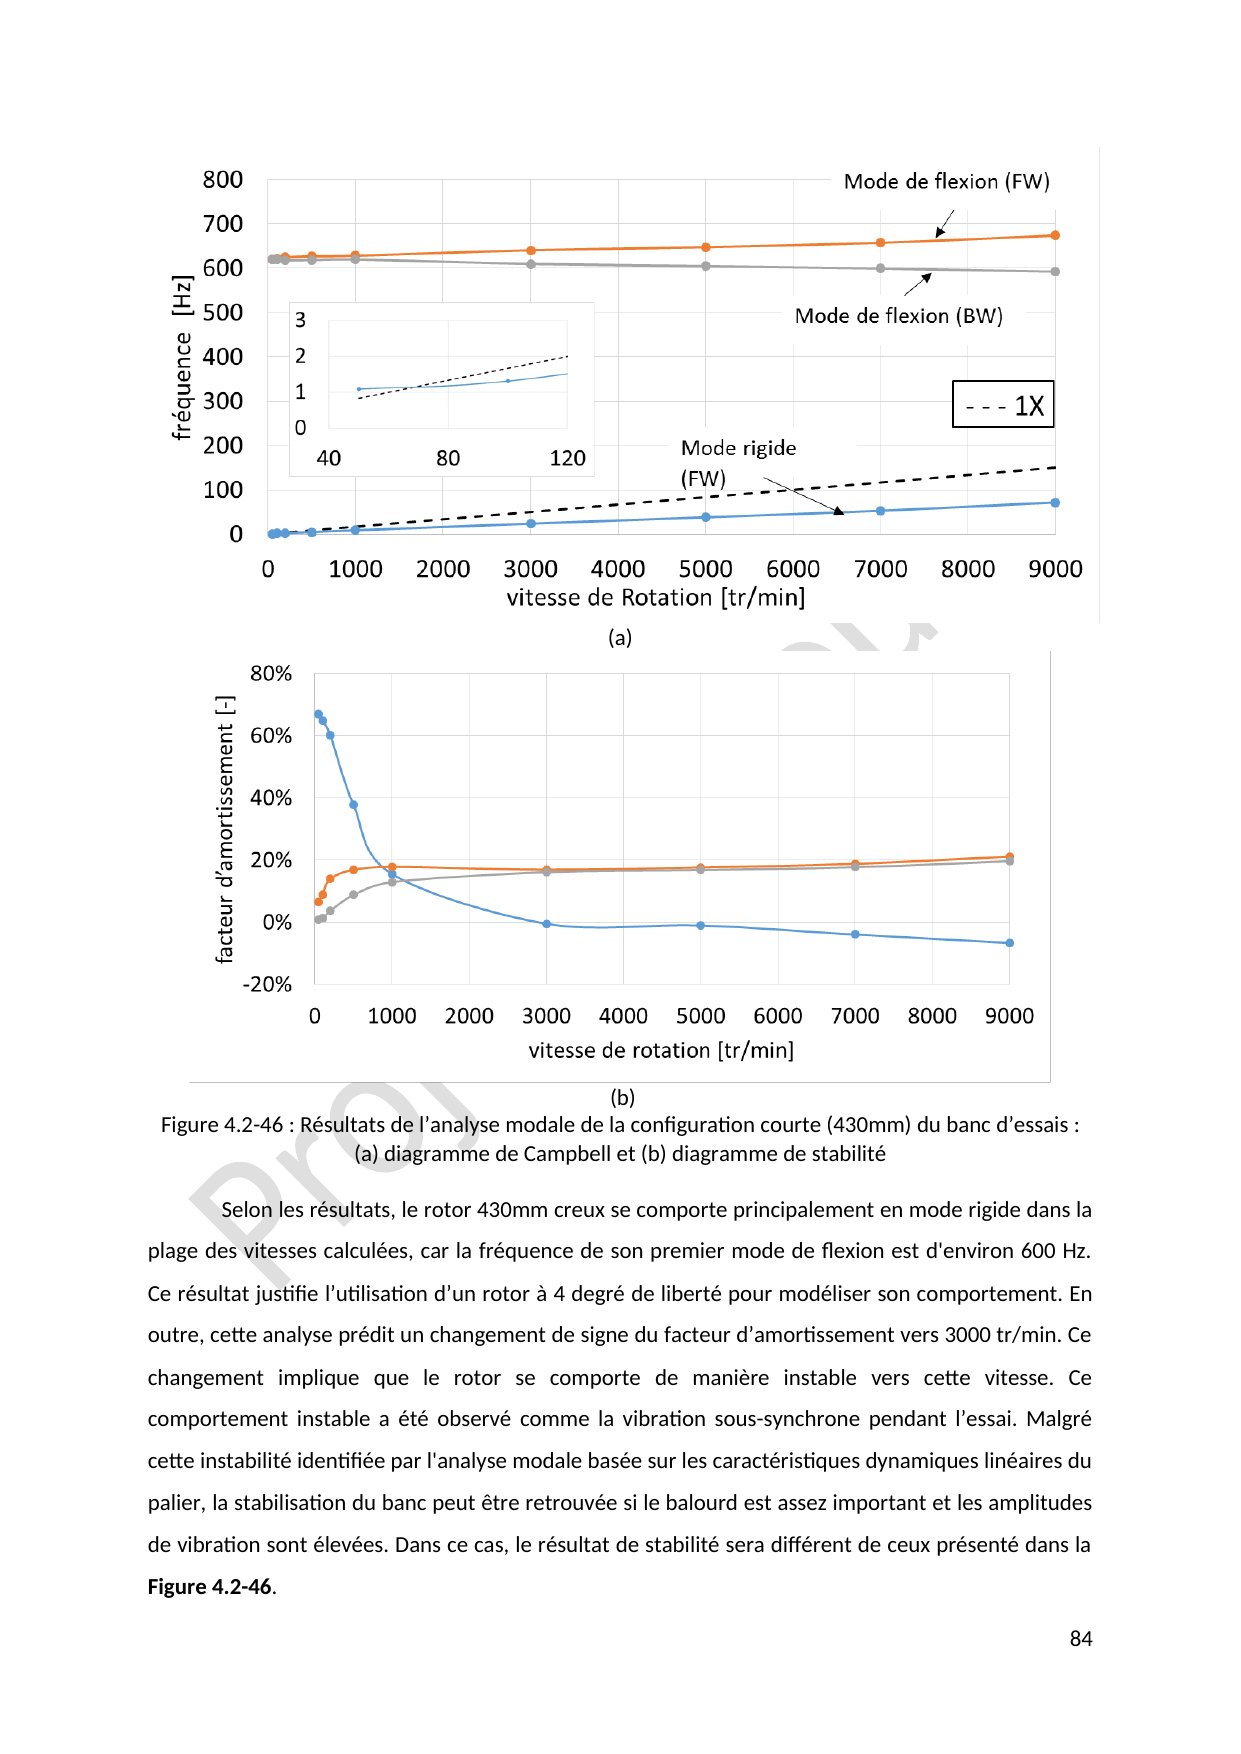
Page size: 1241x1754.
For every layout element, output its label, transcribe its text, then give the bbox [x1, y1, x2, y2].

picture [147, 147, 1100, 623]
text (a) [148, 623, 1093, 651]
picture [189, 651, 1051, 1083]
text (b) [148, 1083, 1093, 1111]
text Selon les résultats, le rotor 430mm creux se comporte principalement en mode rigide dans la plage des vitesses calculées, car la fréquence de son premier mode de flexion est d'environ 600 Hz. Ce résultat justifie l’utilisation d’un rotor à 4 degré de liberté pour modéliser son comportement. En outre, cette analyse prédit un changement de signe du facteur d’amortissement vers 3000 tr/min. Ce changement implique que le rotor se comporte de manière instable vers cette vitesse. Ce comportement instable a été observé comme la vibration sous-synchrone pendant l’essai. Malgré cette instabilité identifiée par l'analyse modale basée sur les caractéristiques dynamiques linéaires du palier, la stabilisation du banc peut être retrouvée si le balourd est assez important et les amplitudes de vibration sont élevées. Dans ce cas, le résultat de stabilité sera différent de ceux présenté dans la . [148, 1195, 1093, 1601]
